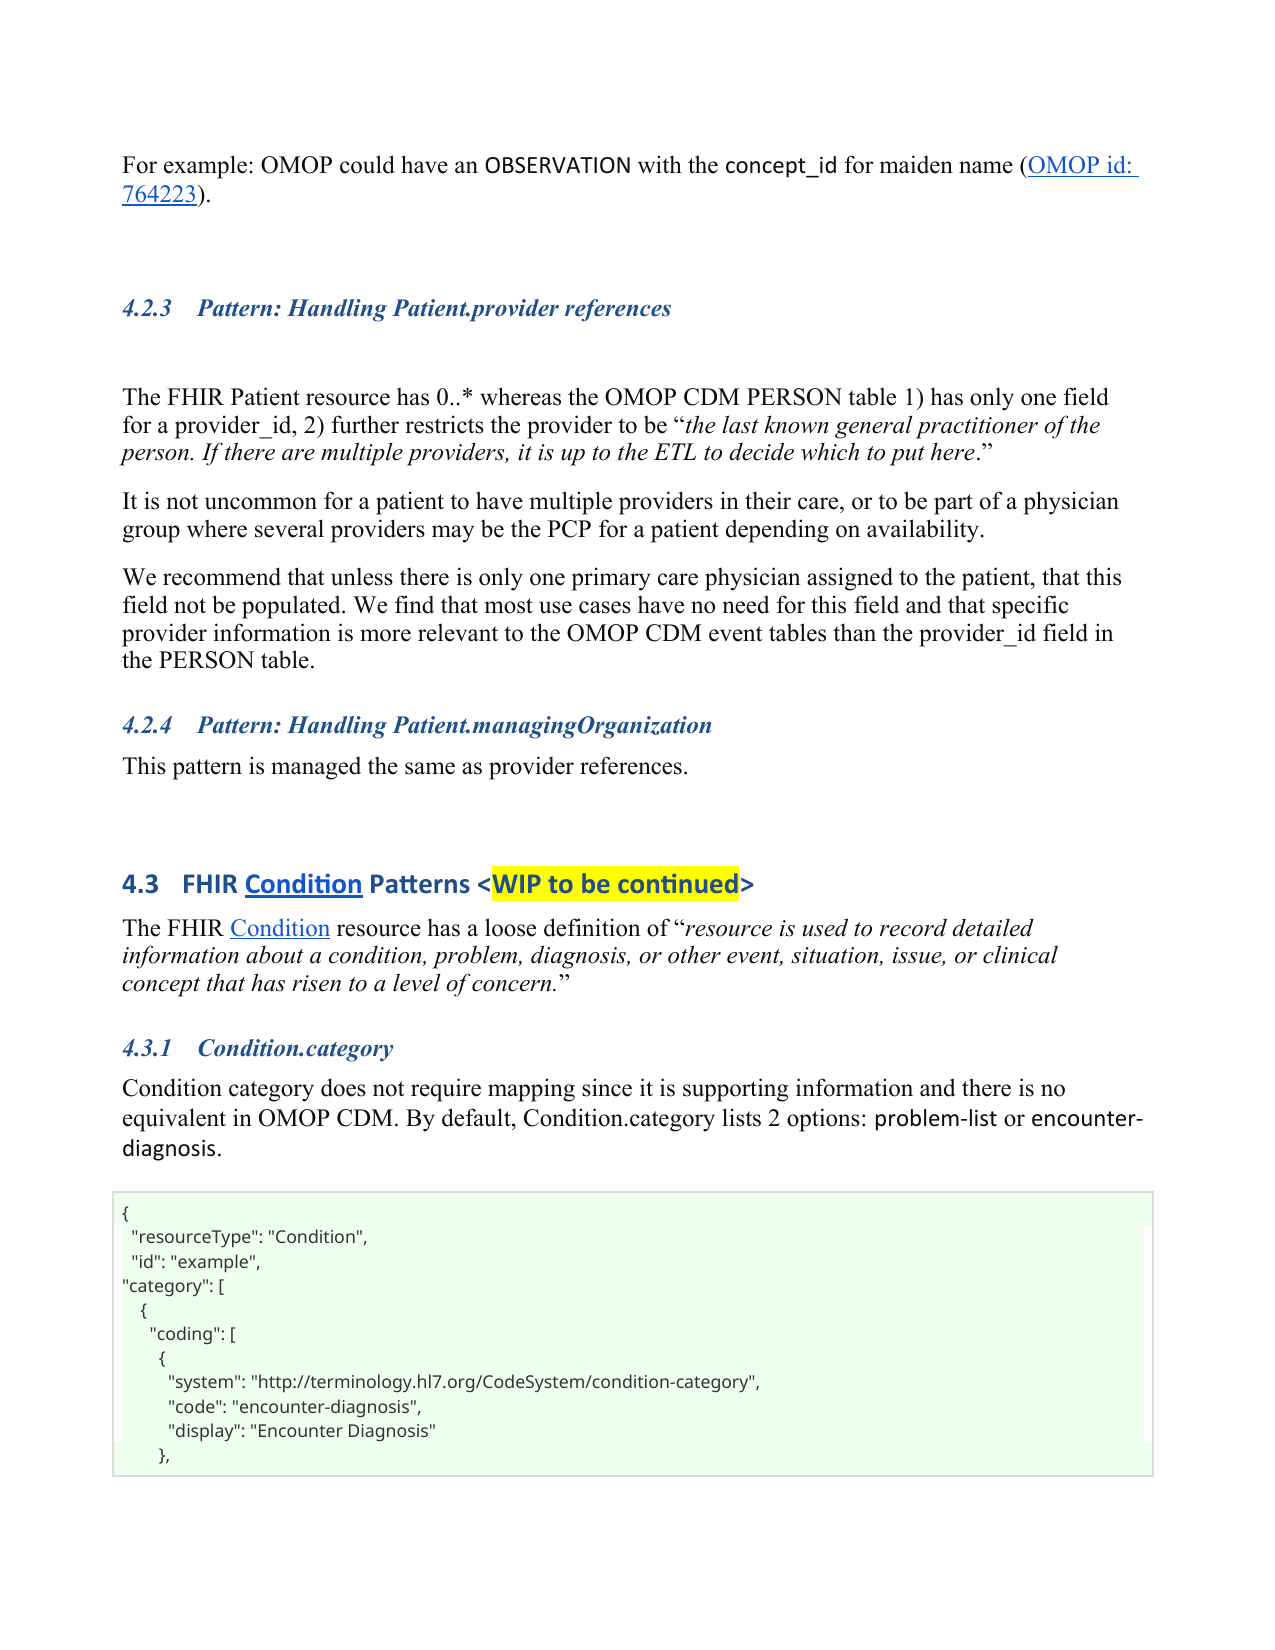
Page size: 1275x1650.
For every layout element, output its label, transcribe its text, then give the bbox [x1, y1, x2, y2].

text The FHIR Condition resource has a loose definition of “resource is used to record detailed information about a condition, problem, diagnosis, or other event, situation, issue, or clinical concept that has risen to a level of concern.” [122, 914, 1144, 997]
text "id": "example", [122, 1249, 1144, 1273]
subtitle FHIR Condition Patterns <WIP to be continued> [739, 866, 1144, 901]
text { [114, 1193, 1152, 1225]
text Condition category does not require mapping since it is supporting information and there is no equivalent in OMOP CDM. By default, Condition.category lists 2 options: problem-list or encounter-diagnosis. [122, 1074, 1144, 1163]
text The FHIR Patient resource has 0..* whereas the OMOP CDM PERSON table 1) has only one field for a provider_id, 2) further restricts the provider to be “the last known general practitioner of the person. If there are multiple providers, it is up to the ETL to decide which to put here.” [122, 383, 1144, 466]
subtitle Condition.category [122, 1034, 1144, 1062]
text "code": "encounter-diagnosis", [122, 1394, 1144, 1418]
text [122, 150, 1144, 208]
text "coding": [ [122, 1322, 1144, 1346]
text "resourceType": "Condition", [122, 1225, 1144, 1249]
text We recommend that unless there is only one primary care physician assigned to the patient, that this field not be populated. We find that most use cases have no need for this field and that specific provider information is more relevant to the OMOP CDM event tables than the provider_id field in the PERSON table. [122, 563, 1144, 674]
text "category": [ [122, 1273, 1144, 1297]
subtitle Pattern: Handling Patient.provider references [122, 294, 1144, 322]
text This pattern is managed the same as provider references. [122, 752, 1144, 779]
text "system": "http://terminology.hl7.org/CodeSystem/condition-category", [122, 1370, 1144, 1394]
text }, [114, 1433, 1152, 1475]
subtitle Pattern: Handling Patient.managingOrganization [122, 712, 1144, 739]
text { [122, 1297, 1144, 1322]
text "display": "Encounter Diagnosis" [122, 1418, 1144, 1433]
text { [122, 1346, 1144, 1370]
text It is not uncommon for a patient to have multiple providers in their care, or to be part of a physician group where several providers may be the PCP for a patient depending on availability. [122, 487, 1144, 542]
subtitle FHIR Condition Patterns <WIP to be continued> [122, 866, 492, 901]
